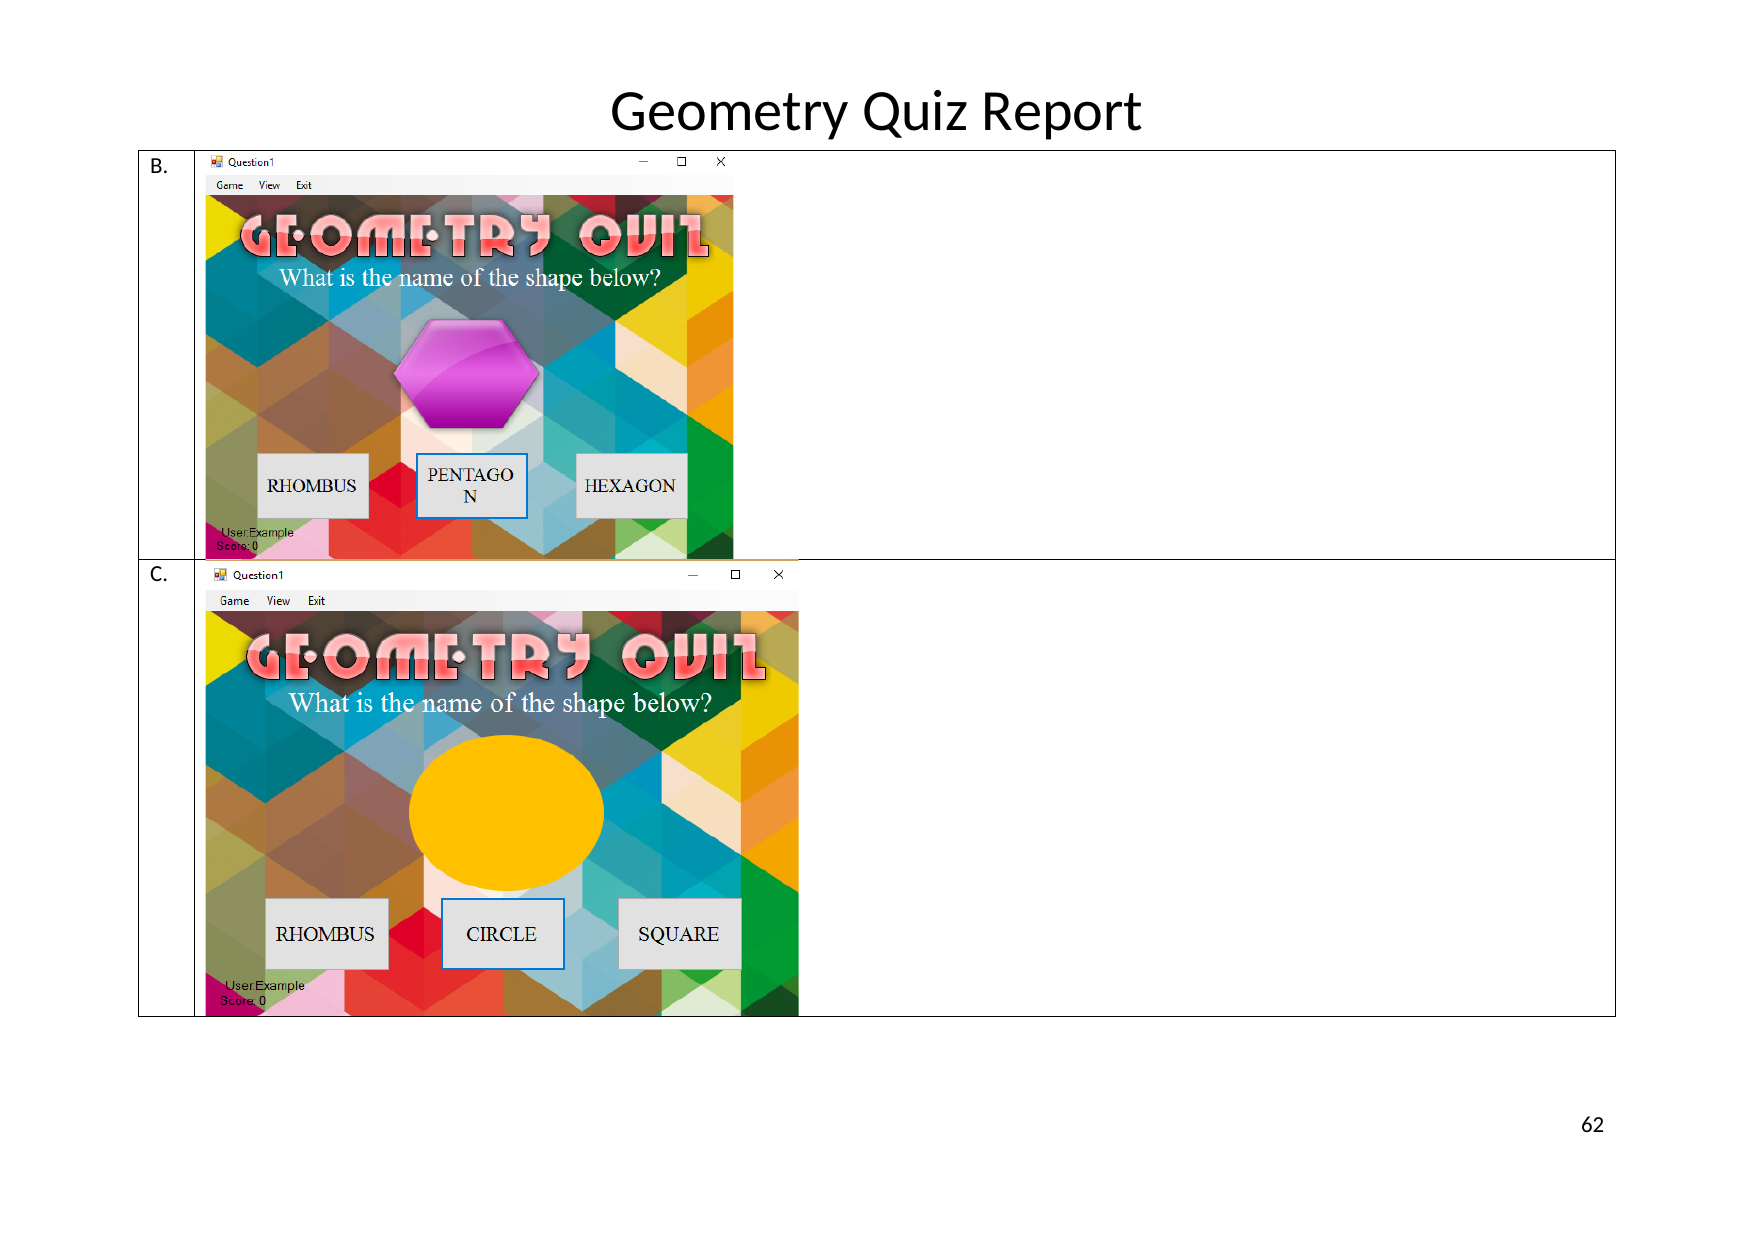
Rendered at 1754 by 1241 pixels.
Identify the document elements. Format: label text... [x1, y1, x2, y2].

table_cell B. [139, 151, 194, 558]
table_cell [195, 151, 205, 558]
picture [205, 151, 799, 1016]
table_cell C. [139, 560, 194, 1016]
table_cell [799, 560, 1615, 1016]
table_cell [195, 560, 205, 1016]
table_cell [734, 151, 1615, 558]
